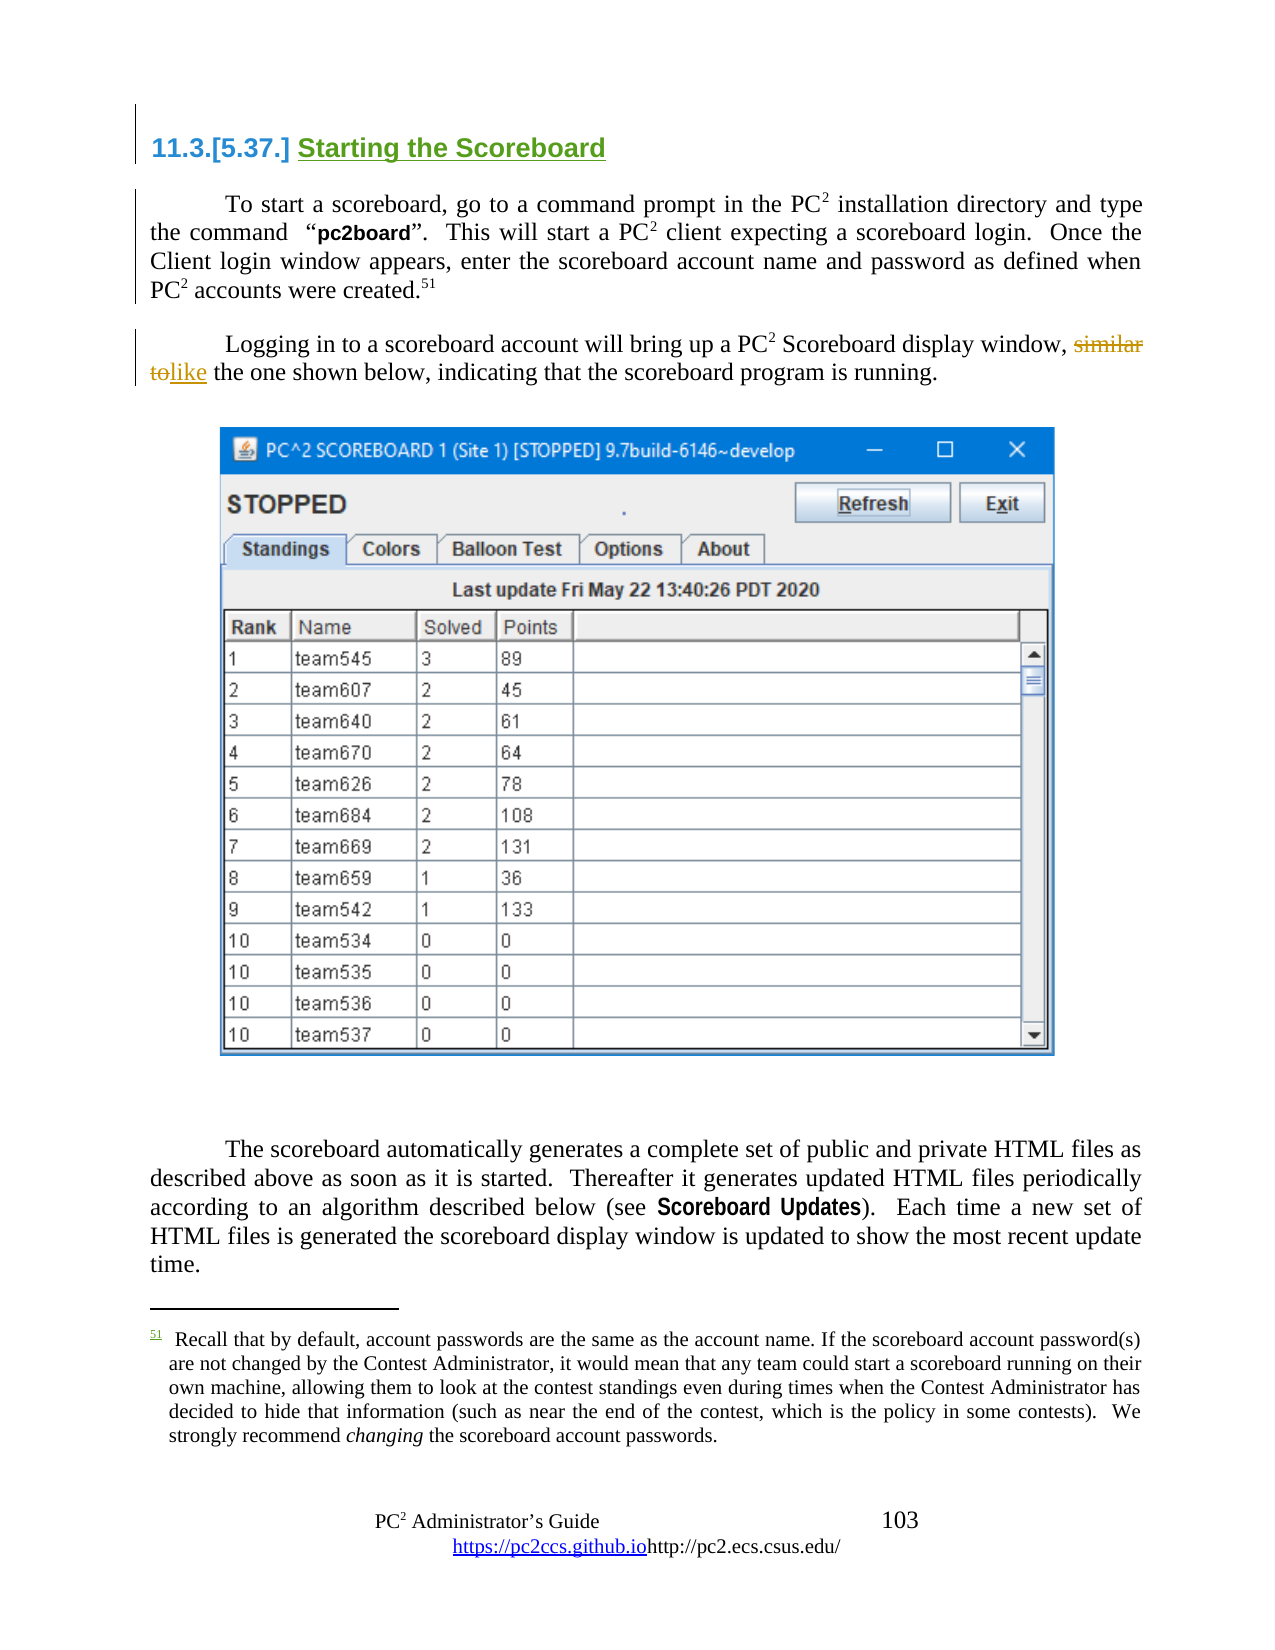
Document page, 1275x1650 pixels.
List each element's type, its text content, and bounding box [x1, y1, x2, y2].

picture [219, 427, 1055, 1056]
text Logging in to a scoreboard account will bring up a PC2 Scoreboard display window, the one shown below, indicating that the scoreboard program is running. [150, 329, 1143, 386]
text The scoreboard automatically generates a complete set of public and private HTML files as described above as soon as it is started. Thereafter it generates updated HTML files periodically according to an algorithm described below (see Scoreboard Updates). Each time a new set of HTML files is generated the scoreboard display window is updated to show the most recent update time. [150, 1134, 1143, 1278]
text To start a scoreboard, go to a command prompt in the PC2 installation directory and type the command “pc2board”. This will start a PC2 client expecting a scoreboard login. Once the Client login window appears, enter the scoreboard account name and password as defined when PC2 accounts were created. [150, 189, 1143, 304]
list Starting the Scoreboard [151, 132, 1143, 164]
